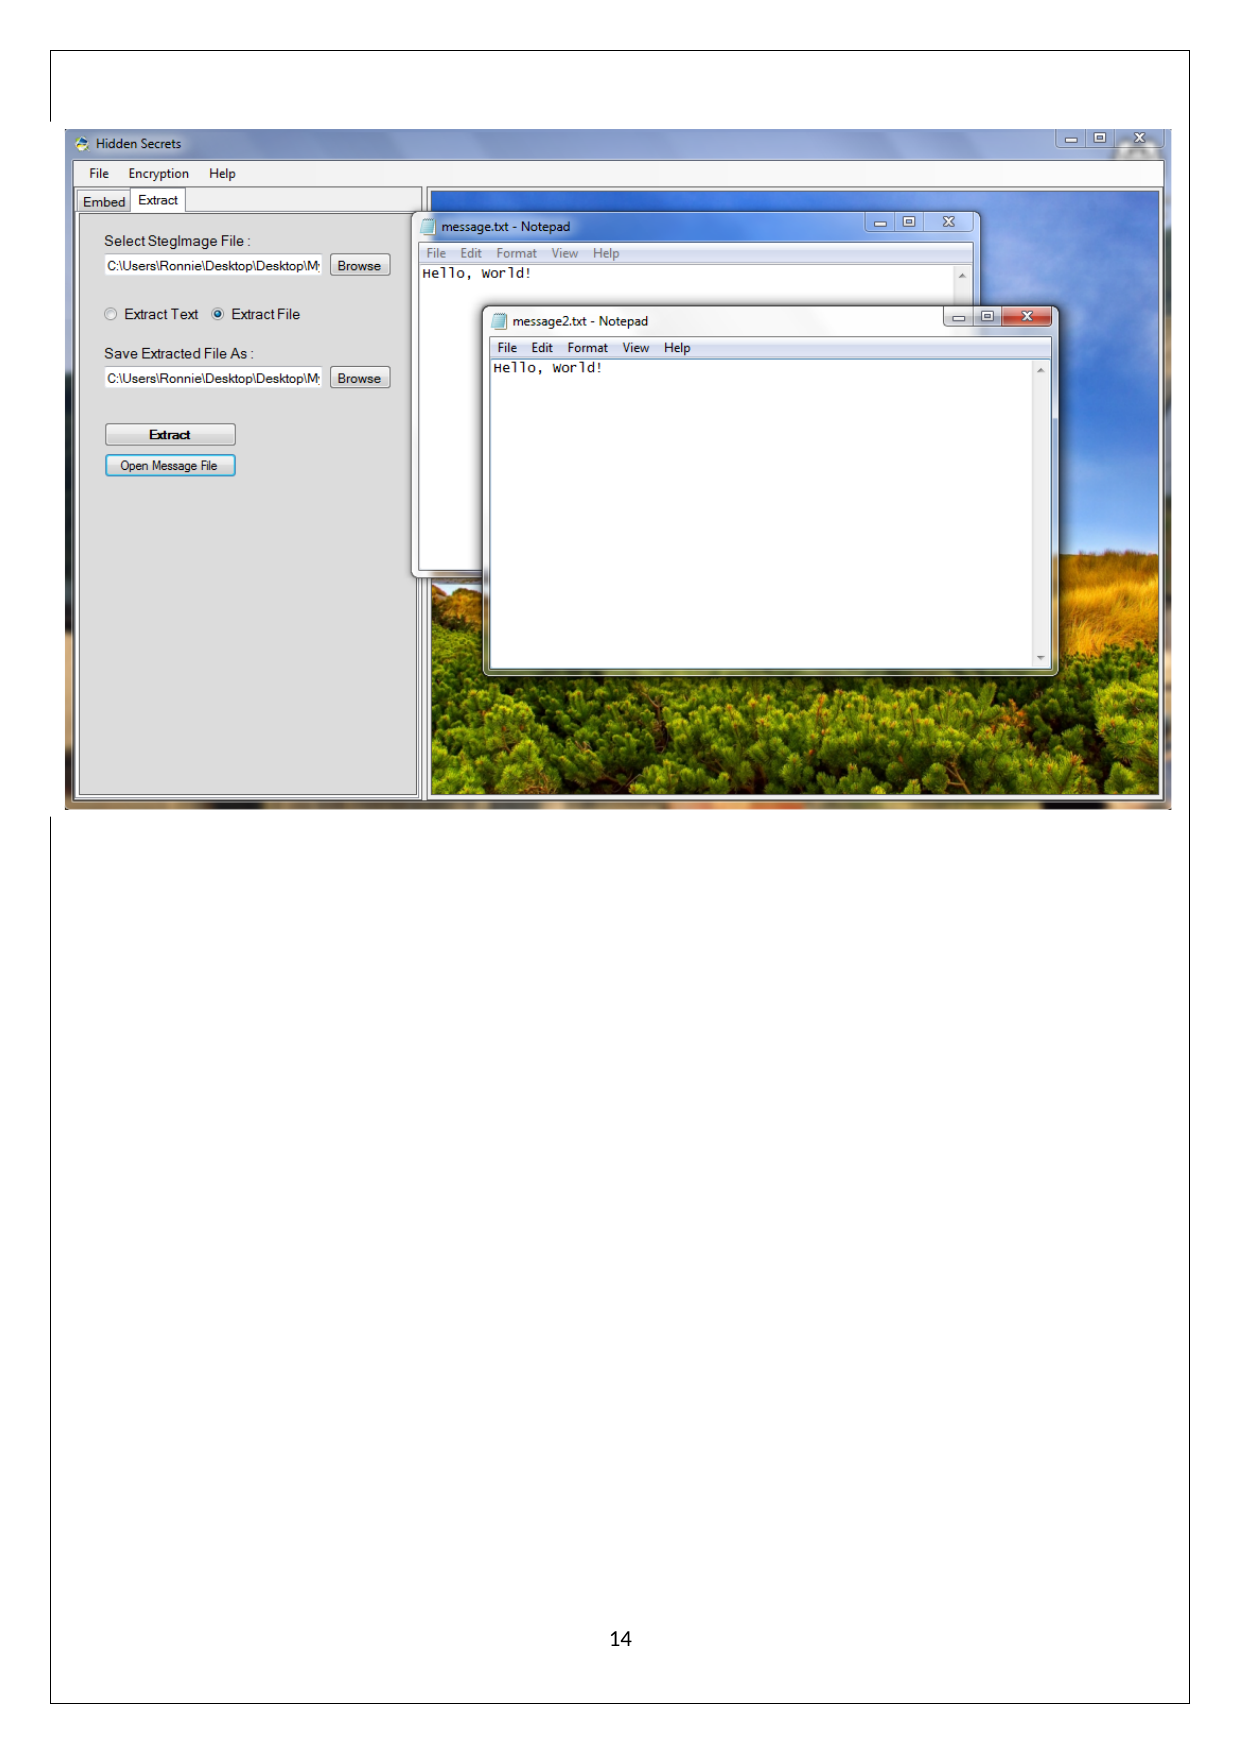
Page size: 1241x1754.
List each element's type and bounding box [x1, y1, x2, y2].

picture [64, 129, 1172, 810]
